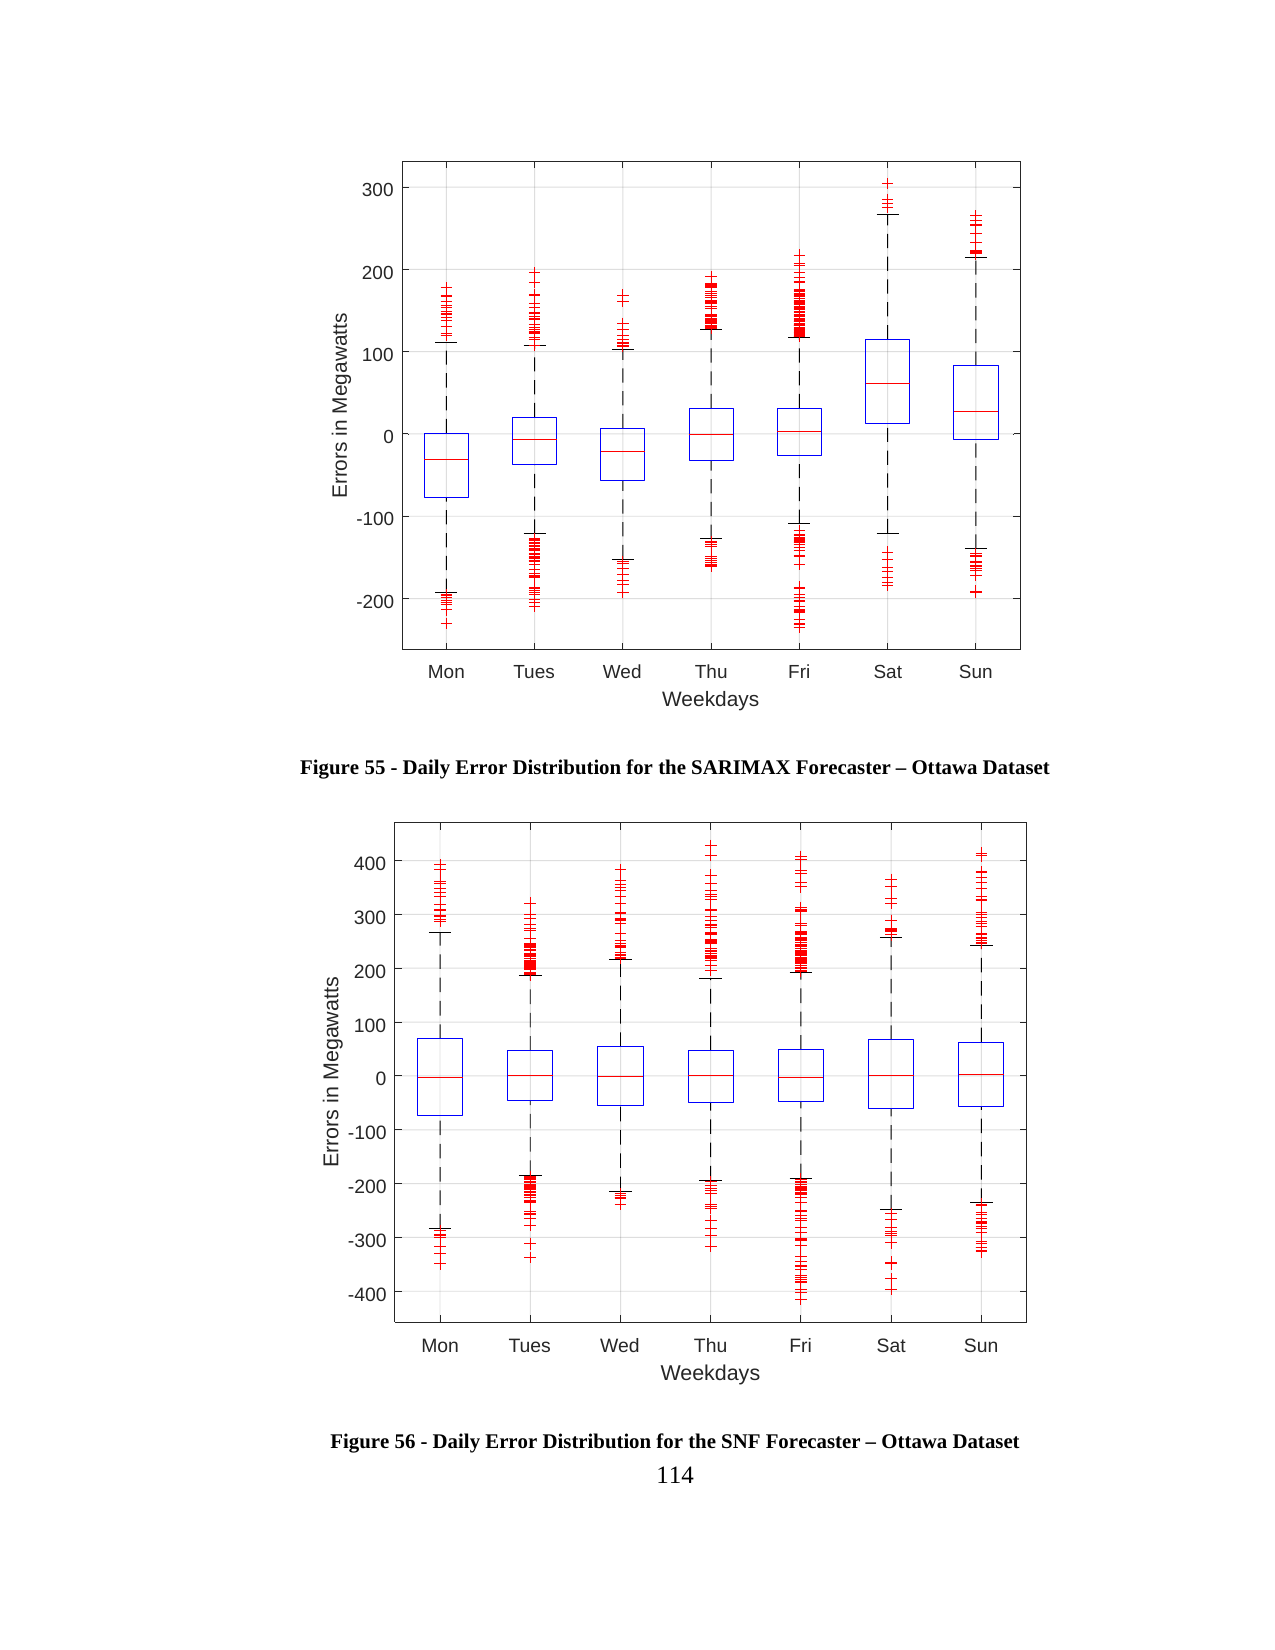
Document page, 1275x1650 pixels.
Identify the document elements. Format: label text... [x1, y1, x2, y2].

text Figure 56 - Daily Error Distribution for the SNF Forecaster – Ottawa Dataset [225, 1429, 1125, 1453]
text Figure 55 - Daily Error Distribution for the SARIMAX Forecaster – Ottawa Dataset [225, 755, 1125, 779]
